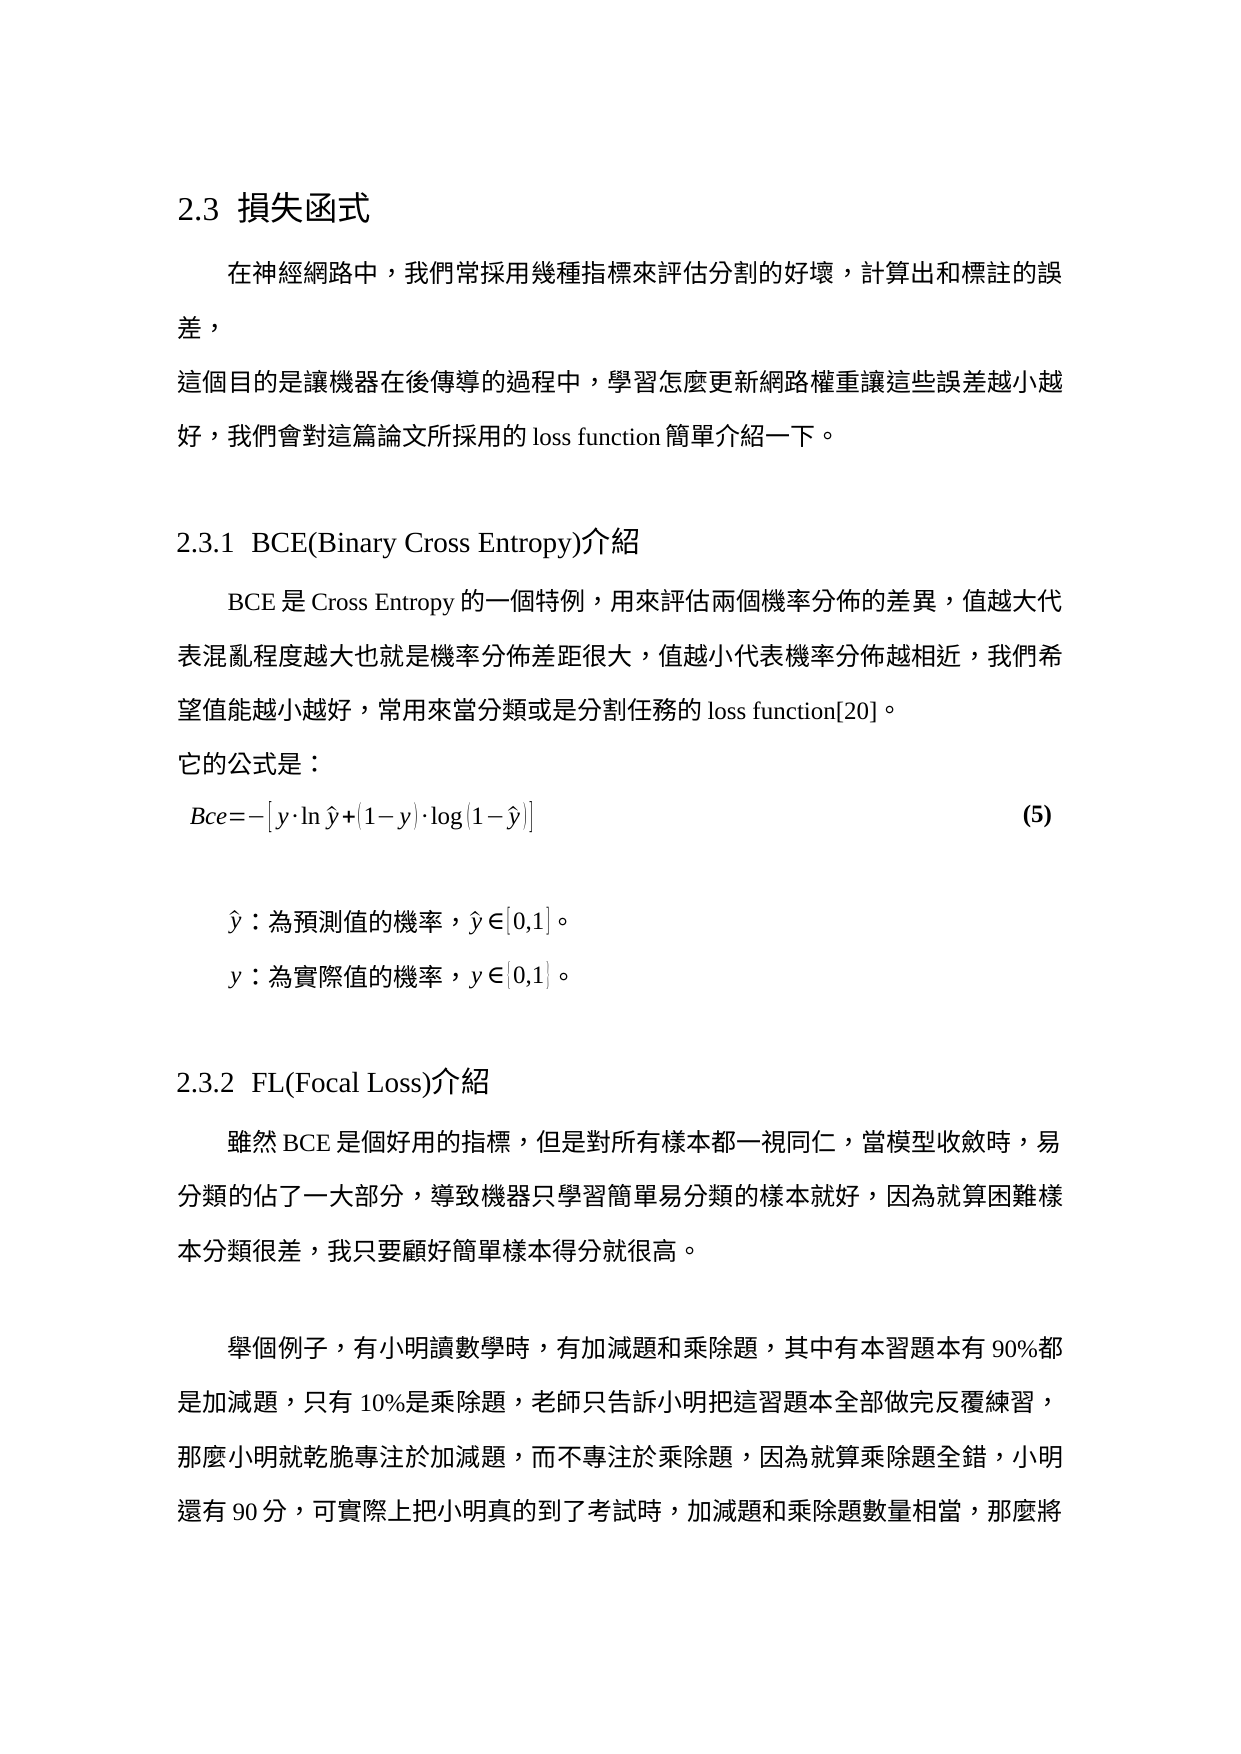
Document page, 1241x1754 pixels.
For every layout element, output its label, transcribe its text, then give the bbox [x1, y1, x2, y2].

text 在神經網路中，我們常採用幾種指標來評估分割的好壞，計算出和標註的誤差， [177, 254, 1063, 344]
table_header (5) [1011, 799, 1063, 860]
text 雖然BCE是個好用的指標，但是對所有樣本都一視同仁，當模型收斂時，易分類的佔了一大部分，導致機器只學習簡單易分類的樣本就好，因為就算困難樣本分類很差，我只要顧好簡單樣本得分就很高。 [177, 1122, 1063, 1267]
subtitle FL(Focal Loss)介紹 [176, 1059, 1063, 1101]
text 這個目的是讓機器在後傳導的過程中，學習怎麼更新網路權重讓這些誤差越小越好，我們會對這篇論文所採用的loss function簡單介紹一下。 [177, 362, 1063, 453]
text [177, 1328, 1063, 1528]
text ：為預測值的機率，。 [177, 903, 1063, 939]
subtitle BCE(Binary Cross Entropy)介紹 [176, 518, 1063, 561]
text BCE是Cross Entropy的一個特例，用來評估兩個機率分佈的差異，值越大代表混亂程度越大也就是機率分佈差距很大，值越小代表機率分佈越相近，我們希望值能越小越好，常用來當分類或是分割任務的loss function[20]。 [177, 582, 1063, 727]
text ：為實際值的機率，。 [177, 957, 1063, 993]
subtitle 損失函式 [177, 181, 1063, 229]
table_header [177, 799, 1011, 860]
text 它的公式是： [177, 745, 1063, 781]
